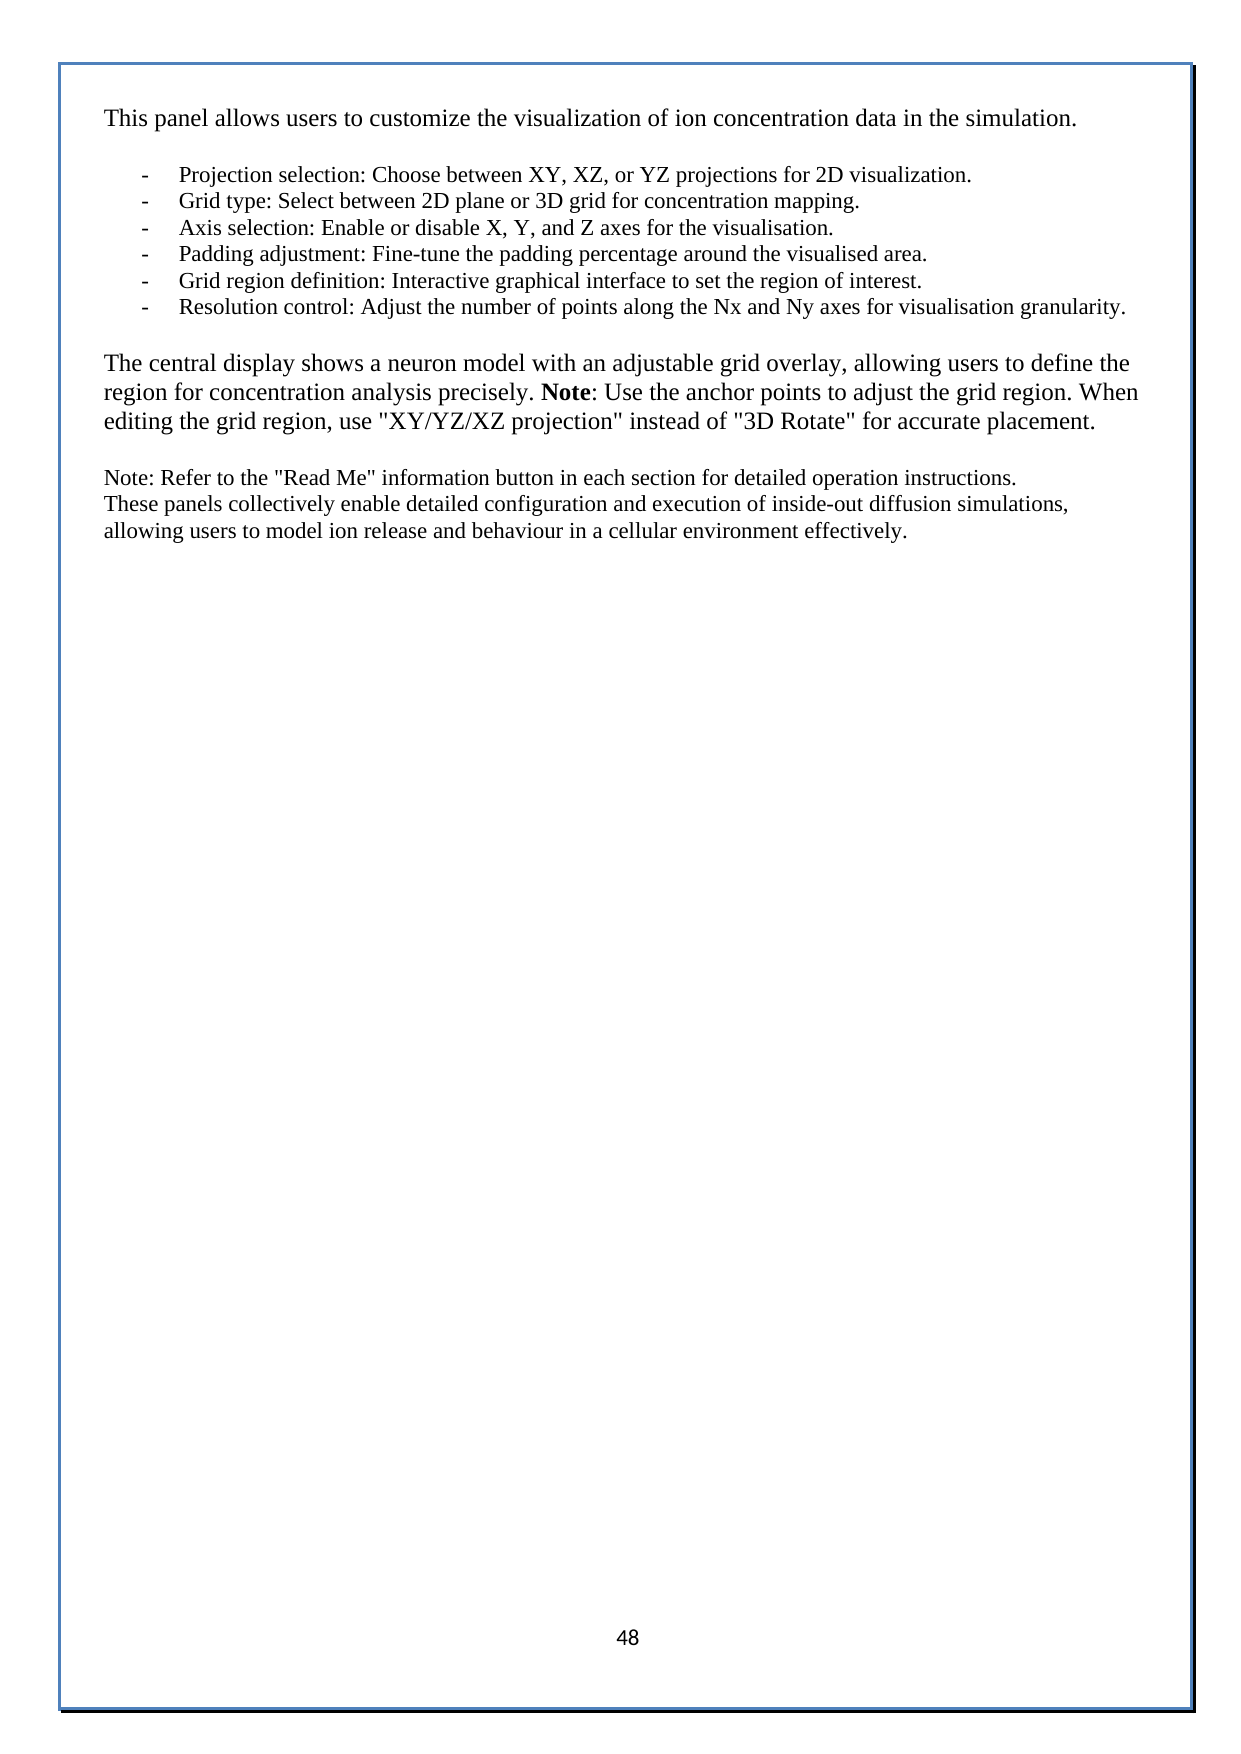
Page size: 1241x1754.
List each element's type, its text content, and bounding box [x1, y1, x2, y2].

text These panels collectively enable detailed configuration and execution of inside-out diffusion simulations, allowing users to model ion release and behaviour in a cellular environment effectively. [103, 490, 1152, 543]
text The central display shows a neuron model with an adjustable grid overlay, allowing users to define the region for concentration analysis precisely. Note: Use the anchor points to adjust the grid region. When editing the grid region, use "XY/YZ/XZ projection" instead of "3D Rotate" for accurate placement. [103, 348, 1152, 435]
list Axis selection: Enable or disable X, Y, and Z axes for the visualisation. [141, 214, 1152, 240]
list Resolution control: Adjust the number of points along the Nx and Ny axes for visualisation granularity. [141, 293, 1152, 319]
list Padding adjustment: Fine-tune the padding percentage around the visualised area. [141, 240, 1152, 267]
list Projection selection: Choose between XY, XZ, or YZ projections for 2D visualization. [141, 161, 1152, 188]
text This panel allows users to customize the visualization of ion concentration data in the simulation. [103, 103, 1152, 132]
list Grid type: Select between 2D plane or 3D grid for concentration mapping. [141, 188, 1152, 214]
text Note: Refer to the "Read Me" information button in each section for detailed operation instructions. [103, 464, 1152, 490]
list Grid region definition: Interactive graphical interface to set the region of interest. [141, 267, 1152, 293]
